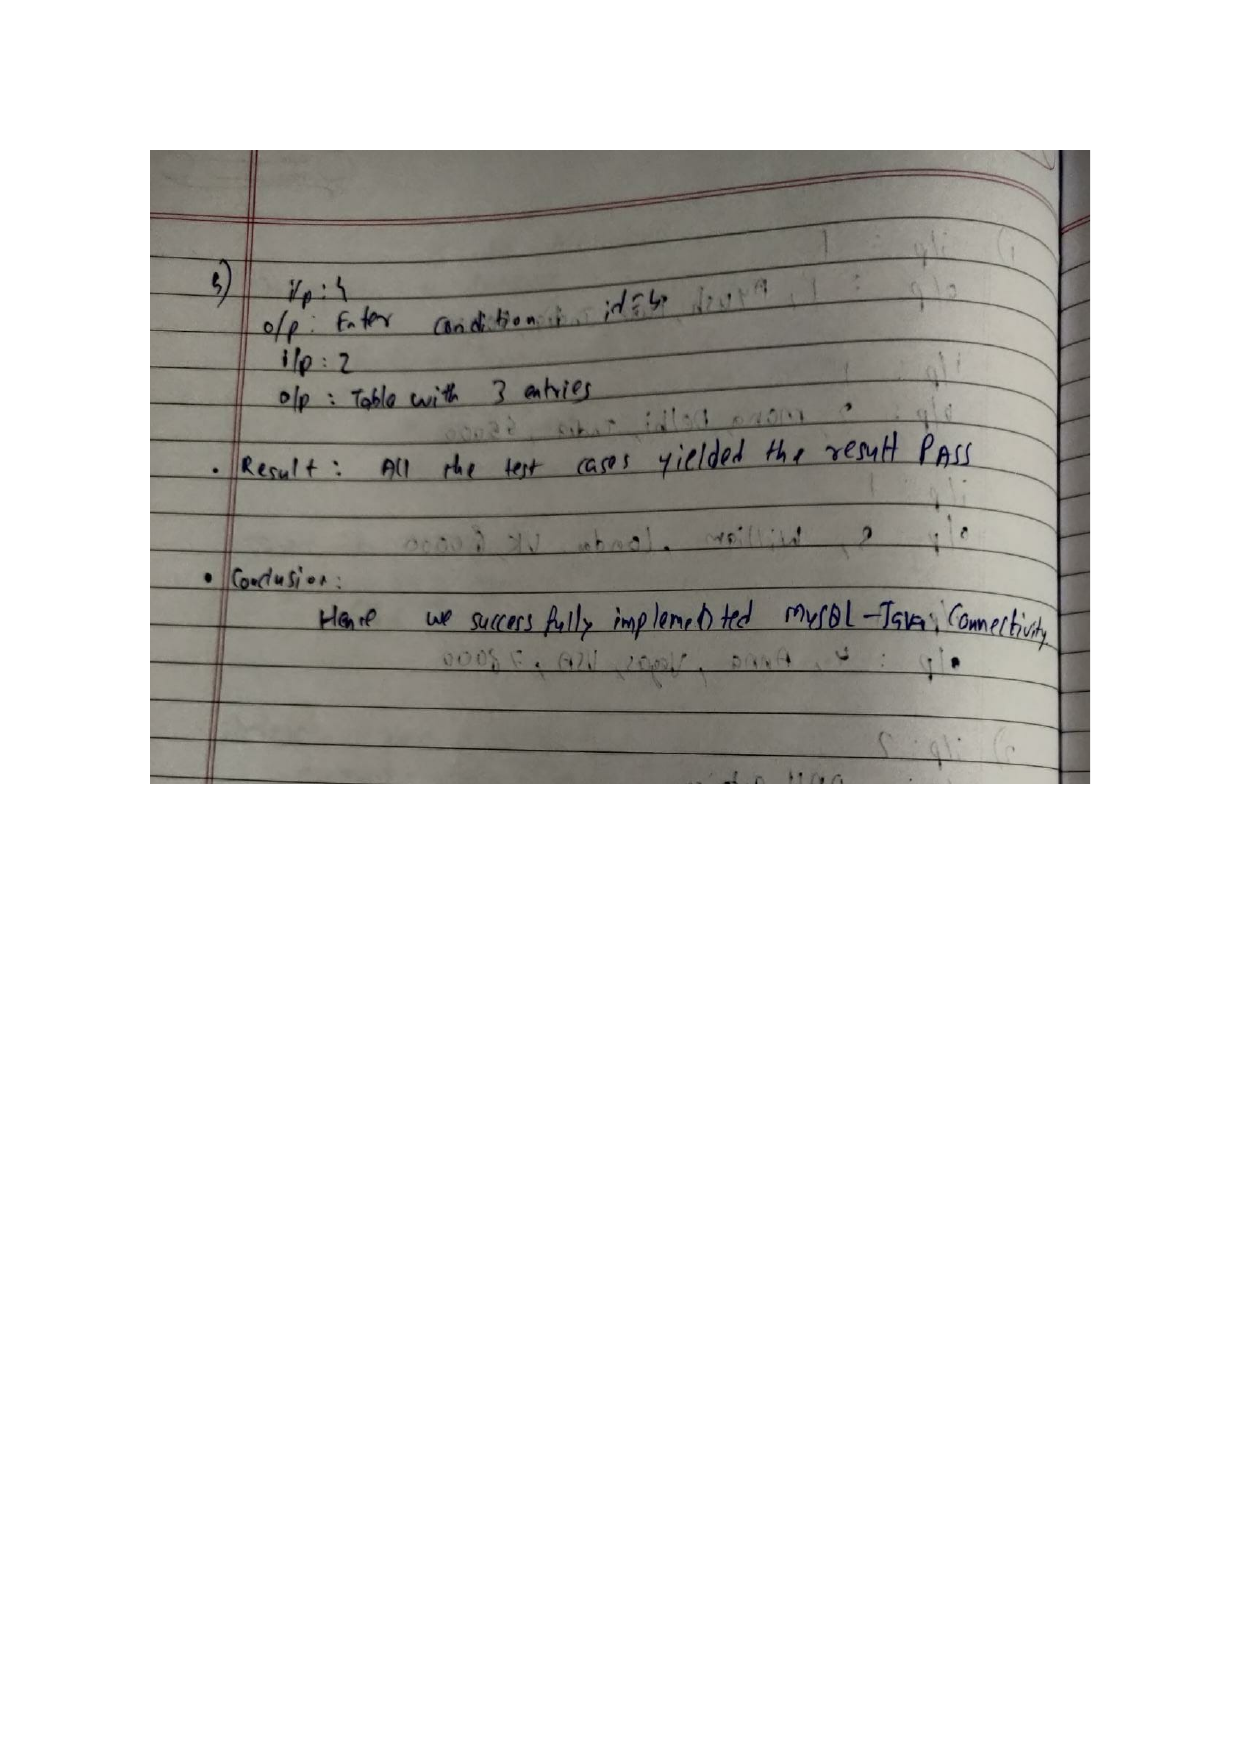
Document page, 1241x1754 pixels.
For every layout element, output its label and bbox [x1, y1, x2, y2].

picture [150, 150, 1091, 784]
